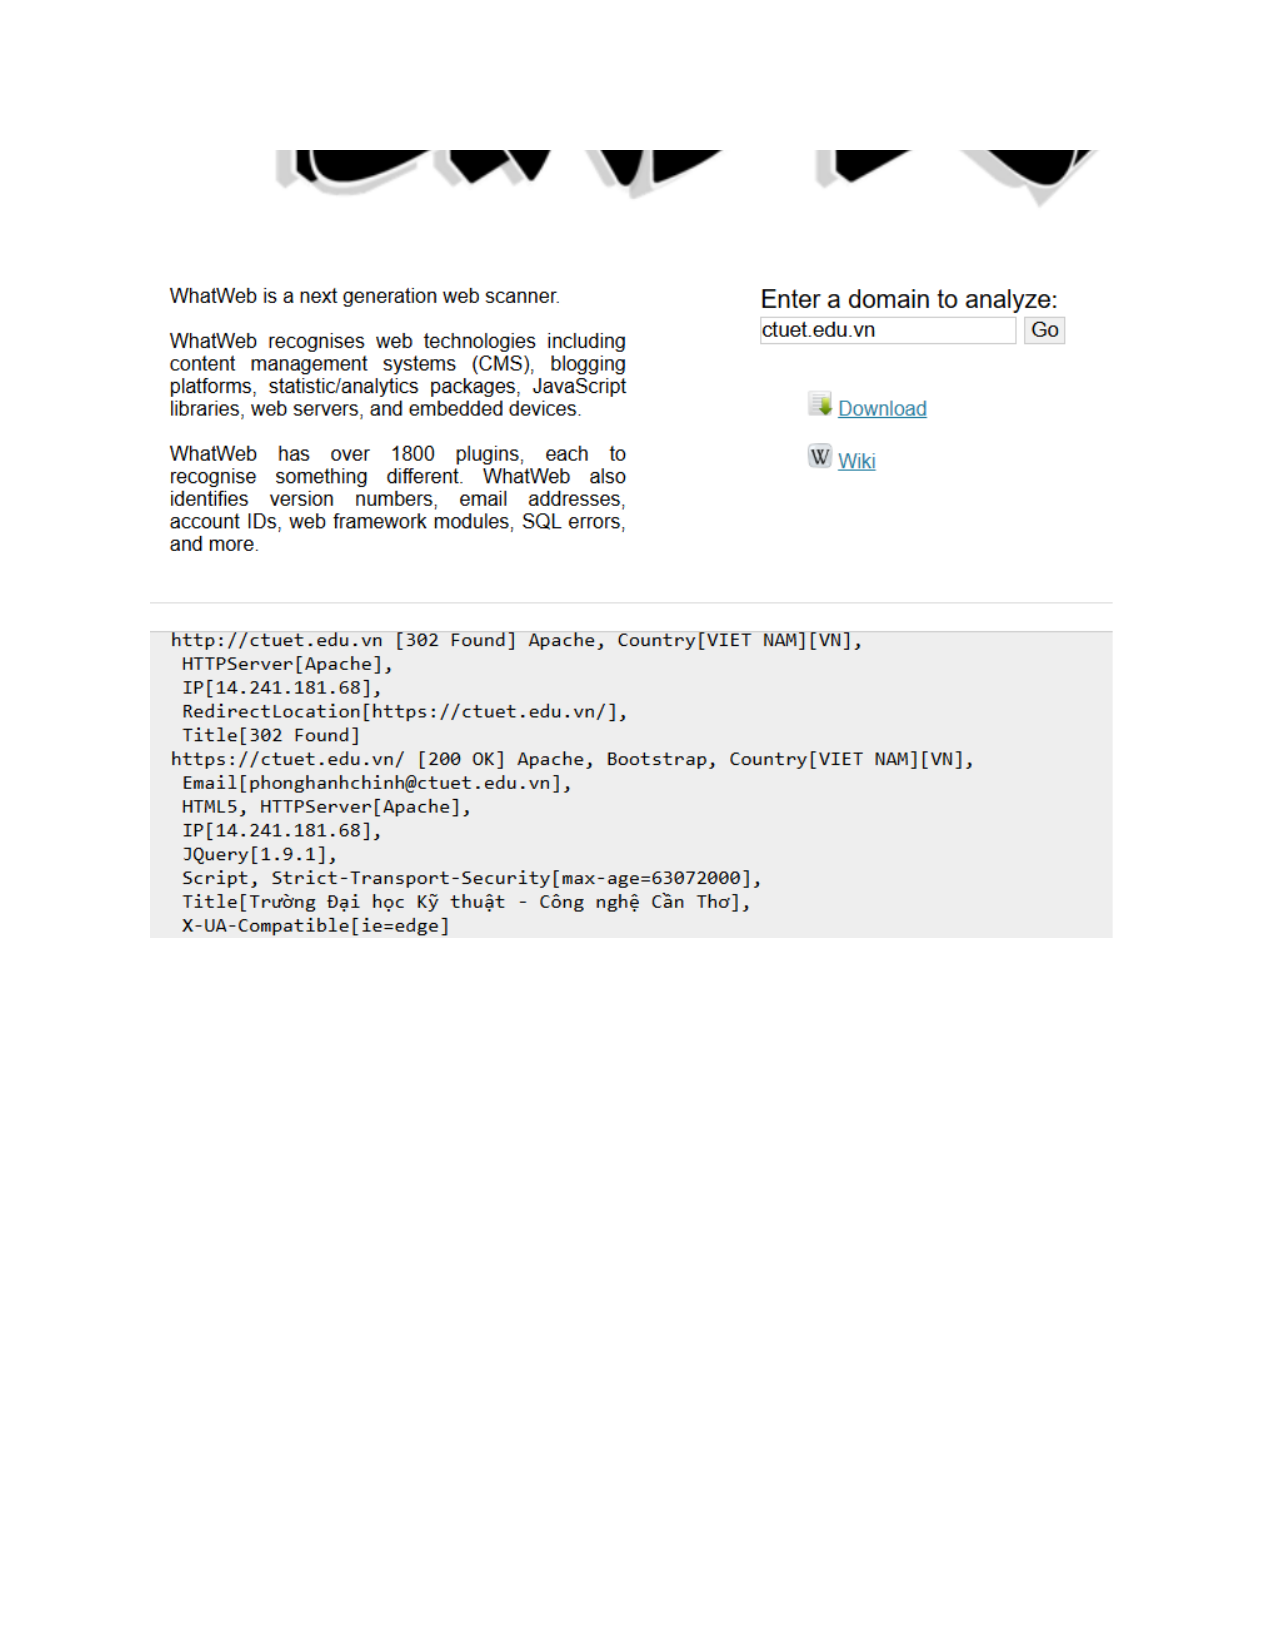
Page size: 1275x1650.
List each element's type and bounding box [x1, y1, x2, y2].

picture [150, 150, 1113, 938]
